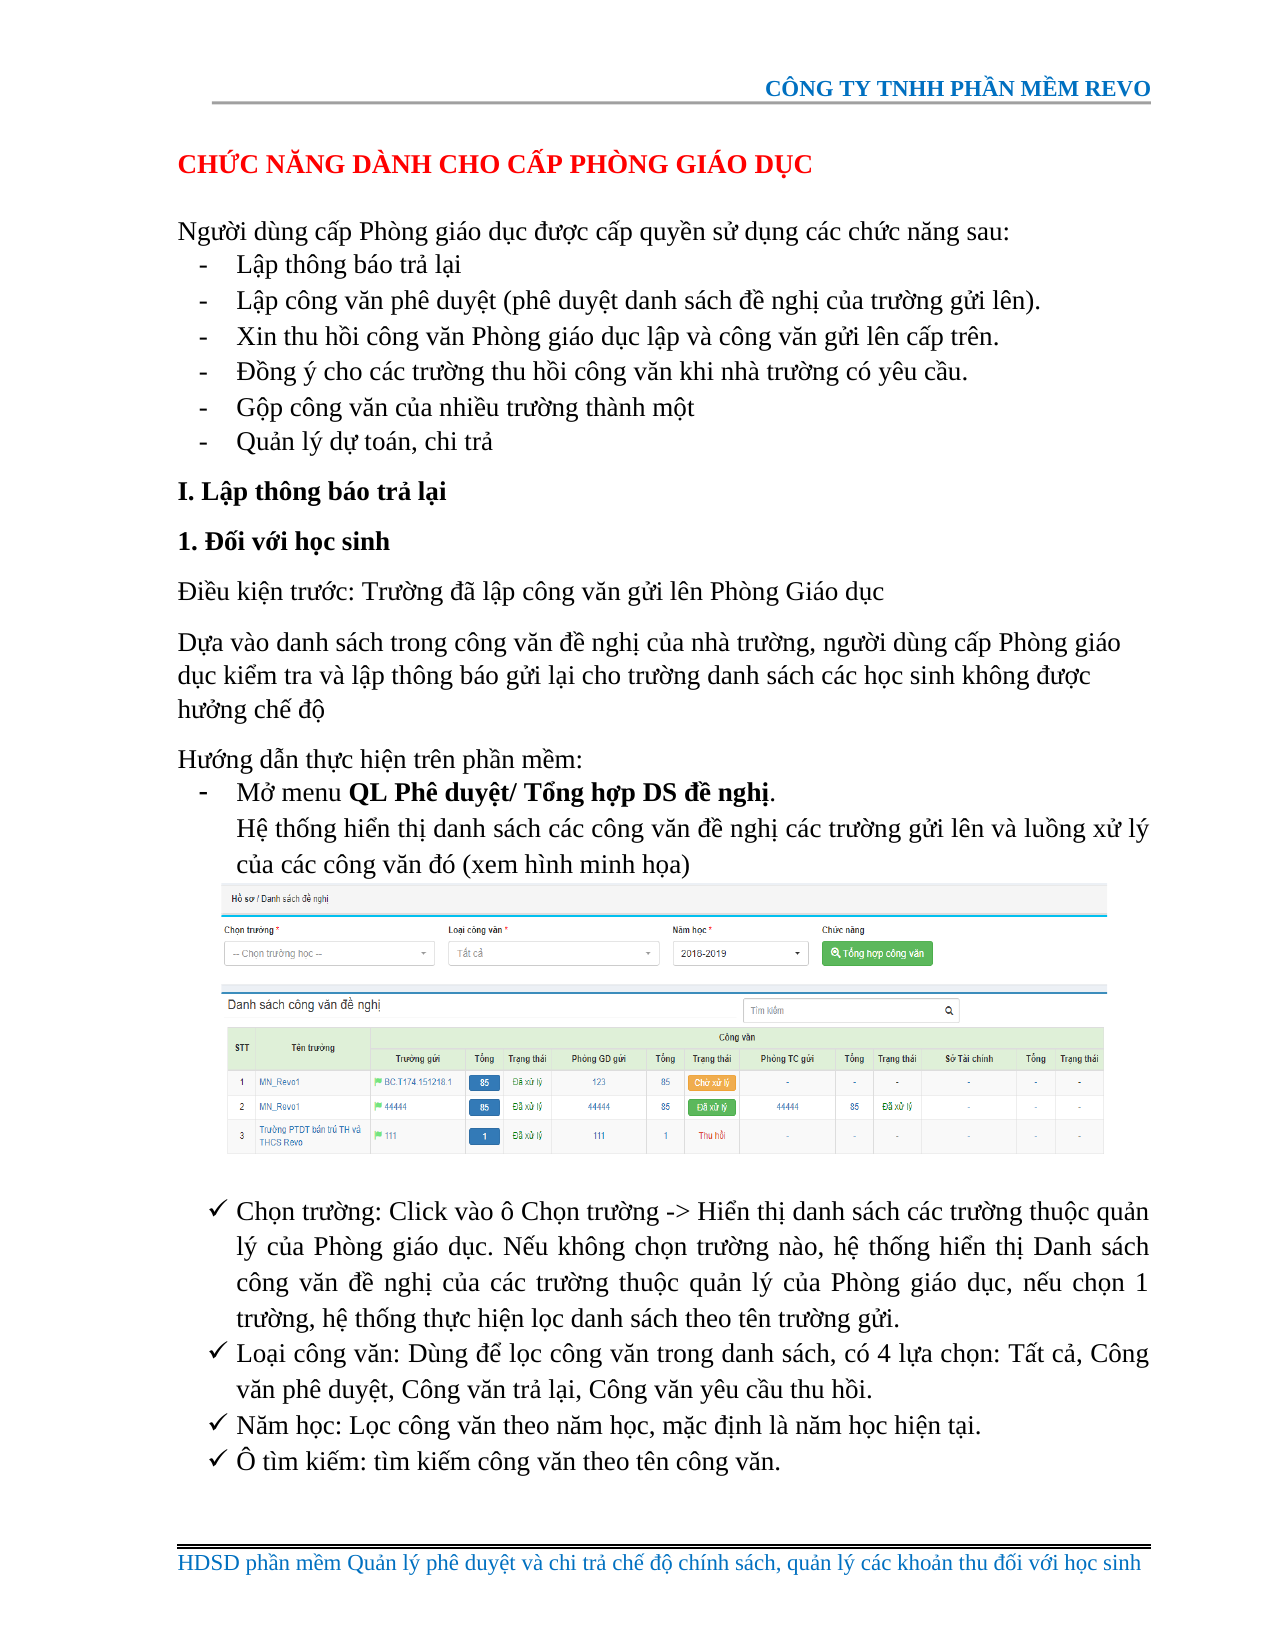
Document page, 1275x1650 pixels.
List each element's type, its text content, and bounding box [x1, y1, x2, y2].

list Chọn trường: Click vào ô Chọn trường -> Hiển thị danh sách các trường thuộc quản lý của Phòng giáo dục. Nếu không chọn trường nào, hệ thống hiển thị Danh sách công văn đề nghị của các trường thuộc quản lý của Phòng giáo dục, nếu chọn 1 trường, hệ thống thực hiện lọc danh sách theo tên trường gửi. [207, 1194, 1151, 1333]
list Lập thông báo trả lại [199, 248, 1151, 279]
list Mở menu QL Phê duyệt/ Tổng hợp DS đề nghị. [199, 776, 1151, 808]
list Hệ thống hiển thị danh sách các công văn đề nghị các trường gửi lên và luồng xử lý của các công văn đó (xem hình minh họa) [236, 812, 1151, 879]
text Người dùng cấp Phòng giáo dục được cấp quyền sử dụng các chức năng sau: [177, 215, 1151, 246]
list Loại công văn: Dùng để lọc công văn trong danh sách, có 4 lựa chọn: Tất cả, Công văn phê duyệt, Công văn trả lại, Công văn yêu cầu thu hồi. [207, 1338, 1151, 1404]
list Năm học: Lọc công văn theo năm học, mặc định là năm học hiện tại. [207, 1409, 1151, 1440]
list Quản lý dự toán, chi trả [199, 425, 1151, 456]
subtitle CHỨC NĂNG DÀNH CHO CẤP PHÒNG GIÁO DỤC [177, 148, 1151, 179]
text Hướng dẫn thực hiện trên phần mềm: [177, 743, 1151, 774]
text 1. Đối với học sinh [177, 525, 1151, 556]
text Điều kiện trước: Trường đã lập công văn gửi lên Phòng Giáo dục [177, 575, 1151, 607]
list Đồng ý cho các trường thu hồi công văn khi nhà trường có yêu cầu. [199, 356, 1151, 387]
list Gộp công văn của nhiều trường thành một [199, 391, 1151, 422]
picture [221, 918, 1108, 1154]
list Lập công văn phê duyệt (phê duyệt danh sách đề nghị của trường gửi lên). [199, 284, 1151, 315]
picture [221, 883, 1108, 914]
list Xin thu hồi công văn Phòng giáo dục lập và công văn gửi lên cấp trên. [199, 320, 1151, 351]
list Ô tìm kiếm: tìm kiếm công văn theo tên công văn. [207, 1445, 1151, 1476]
text I. Lập thông báo trả lại [177, 475, 1151, 506]
text Dựa vào danh sách trong công văn đề nghị của nhà trường, người dùng cấp Phòng giáo dục kiểm tra và lập thông báo gửi lại cho trường danh sách các học sinh không được hưởng chế độ [177, 626, 1151, 724]
